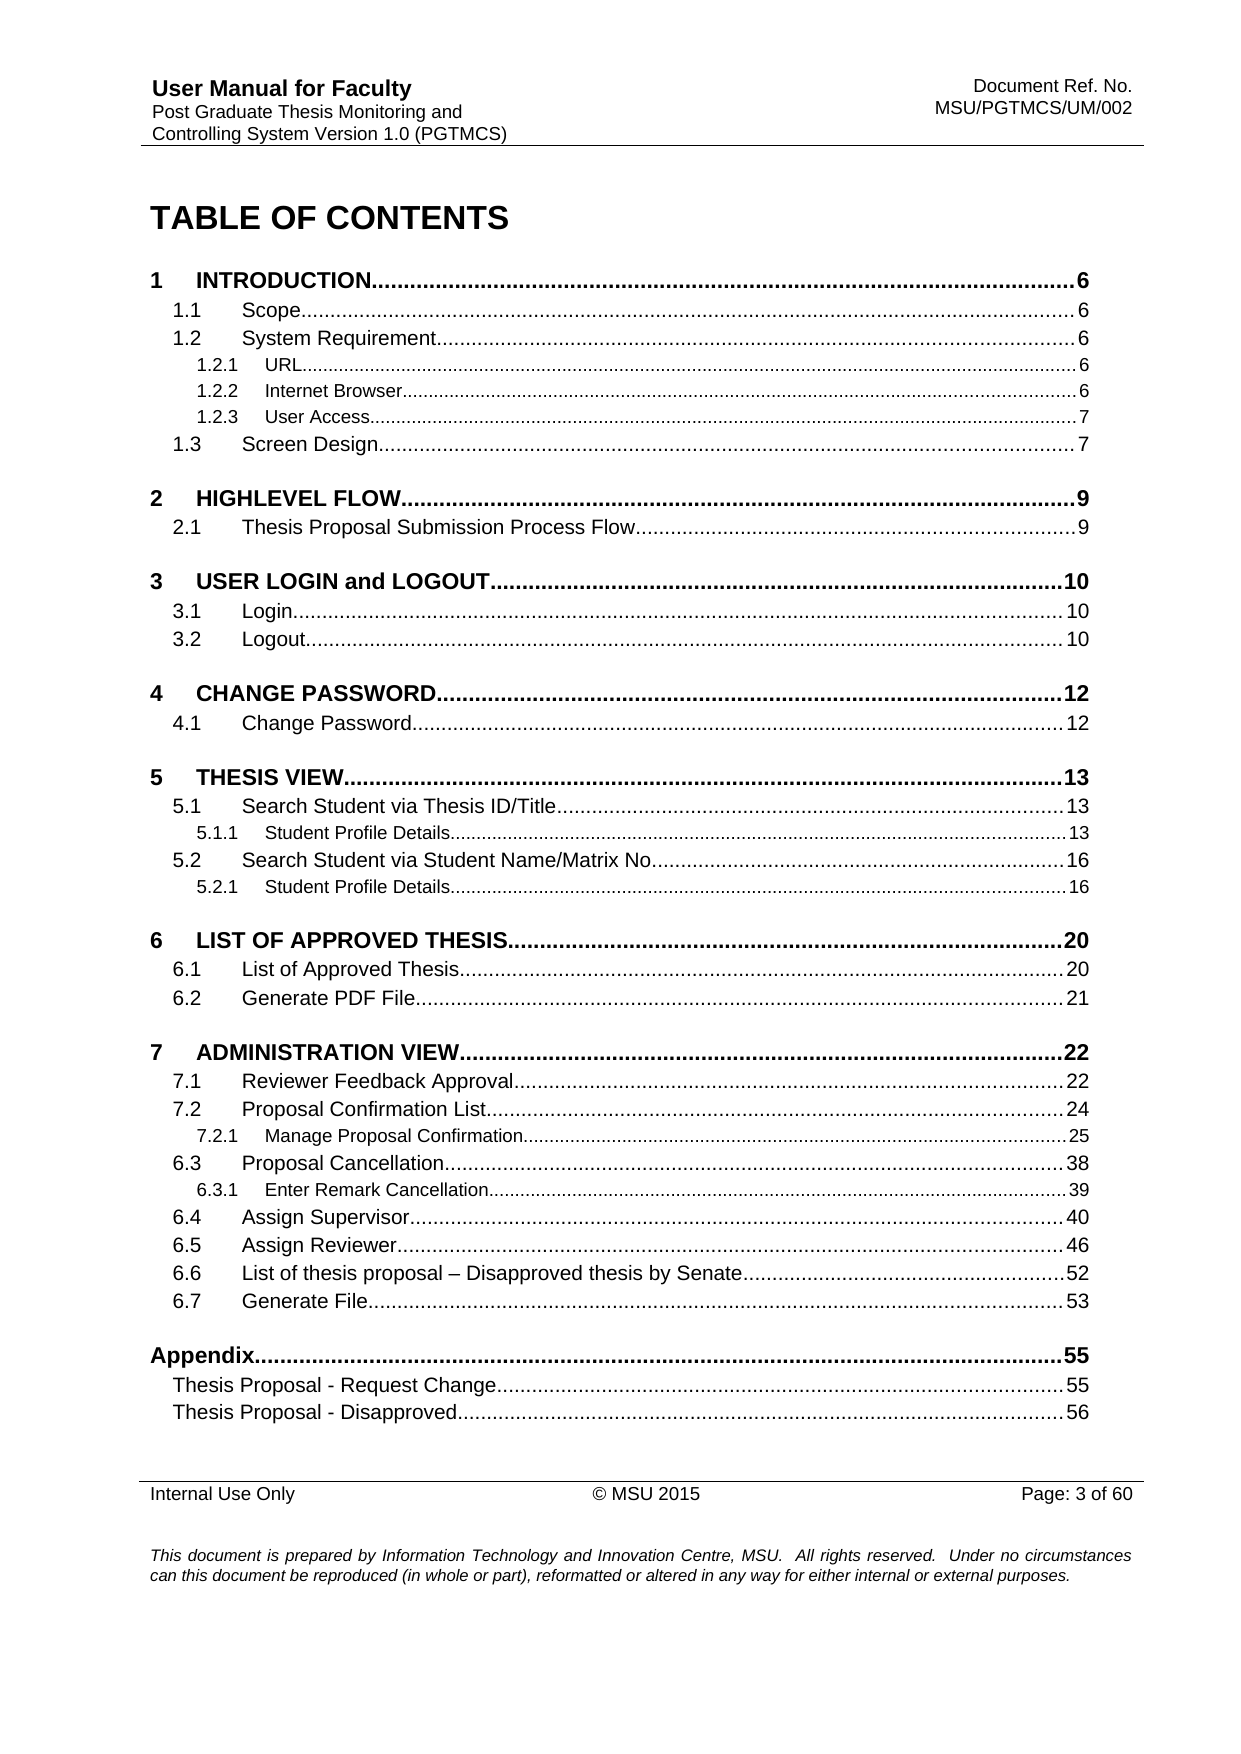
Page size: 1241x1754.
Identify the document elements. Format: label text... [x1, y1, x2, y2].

text 6.3.1 Enter Remark Cancellation 39 [196, 1179, 1090, 1201]
text 7 ADMINISTRATION VIEW 22 [150, 1038, 1090, 1065]
text Appendix 55 [150, 1342, 1090, 1369]
text 6.7 Generate File 53 [172, 1289, 1090, 1313]
text 1.2 System Requirement 6 [172, 326, 1090, 350]
text 3 USER LOGIN and LOGOUT 10 [150, 568, 1090, 594]
text 5.1.1 Student Profile Details 13 [196, 822, 1090, 844]
text 6.1 List of Approved Thesis 20 [172, 957, 1090, 981]
text 6.3 Proposal Cancellation 38 [172, 1151, 1090, 1175]
text TABLE OF CONTENTS [150, 198, 1090, 237]
text 4.1 Change Password 12 [172, 710, 1090, 734]
text 5.2.1 Student Profile Details 16 [196, 876, 1090, 898]
text 1.2.1 URL 6 [196, 354, 1090, 376]
text 3.1 Login 10 [172, 599, 1090, 623]
text Thesis Proposal - Disapproved 56 [172, 1400, 1090, 1424]
text 1 INTRODUCTION 6 [150, 267, 1090, 294]
text 6.6 List of thesis proposal – Disapproved thesis by Senate 52 [172, 1261, 1090, 1285]
text 7.1 Reviewer Feedback Approval 22 [172, 1069, 1090, 1093]
text 2 HIGHLEVEL FLOW 9 [150, 484, 1090, 511]
text 3.2 Logout 10 [172, 627, 1090, 651]
text 1.2.3 User Access 7 [196, 406, 1090, 427]
text 5.1 Search Student via Thesis ID/Title 13 [172, 794, 1090, 818]
text 6.5 Assign Reviewer 46 [172, 1233, 1090, 1257]
text 7.2 Proposal Confirmation List 24 [172, 1097, 1090, 1121]
text 7.2.1 Manage Proposal Confirmation 25 [196, 1125, 1090, 1147]
text 6.2 Generate PDF File 21 [172, 985, 1090, 1009]
text 1.3 Screen Design 7 [172, 431, 1090, 455]
text 6 LIST OF APPROVED THESIS 20 [150, 927, 1090, 953]
text 5.2 Search Student via Student Name/Matrix No 16 [172, 848, 1090, 872]
text 5 THESIS VIEW 13 [150, 763, 1090, 790]
text 6.4 Assign Supervisor 40 [172, 1205, 1090, 1229]
text 4 CHANGE PASSWORD 12 [150, 680, 1090, 706]
text 2.1 Thesis Proposal Submission Process Flow 9 [172, 515, 1090, 539]
text 1.1 Scope 6 [172, 298, 1090, 322]
text 1.2.2 Internet Browser 6 [196, 380, 1090, 401]
text Thesis Proposal - Request Change 55 [172, 1373, 1090, 1397]
